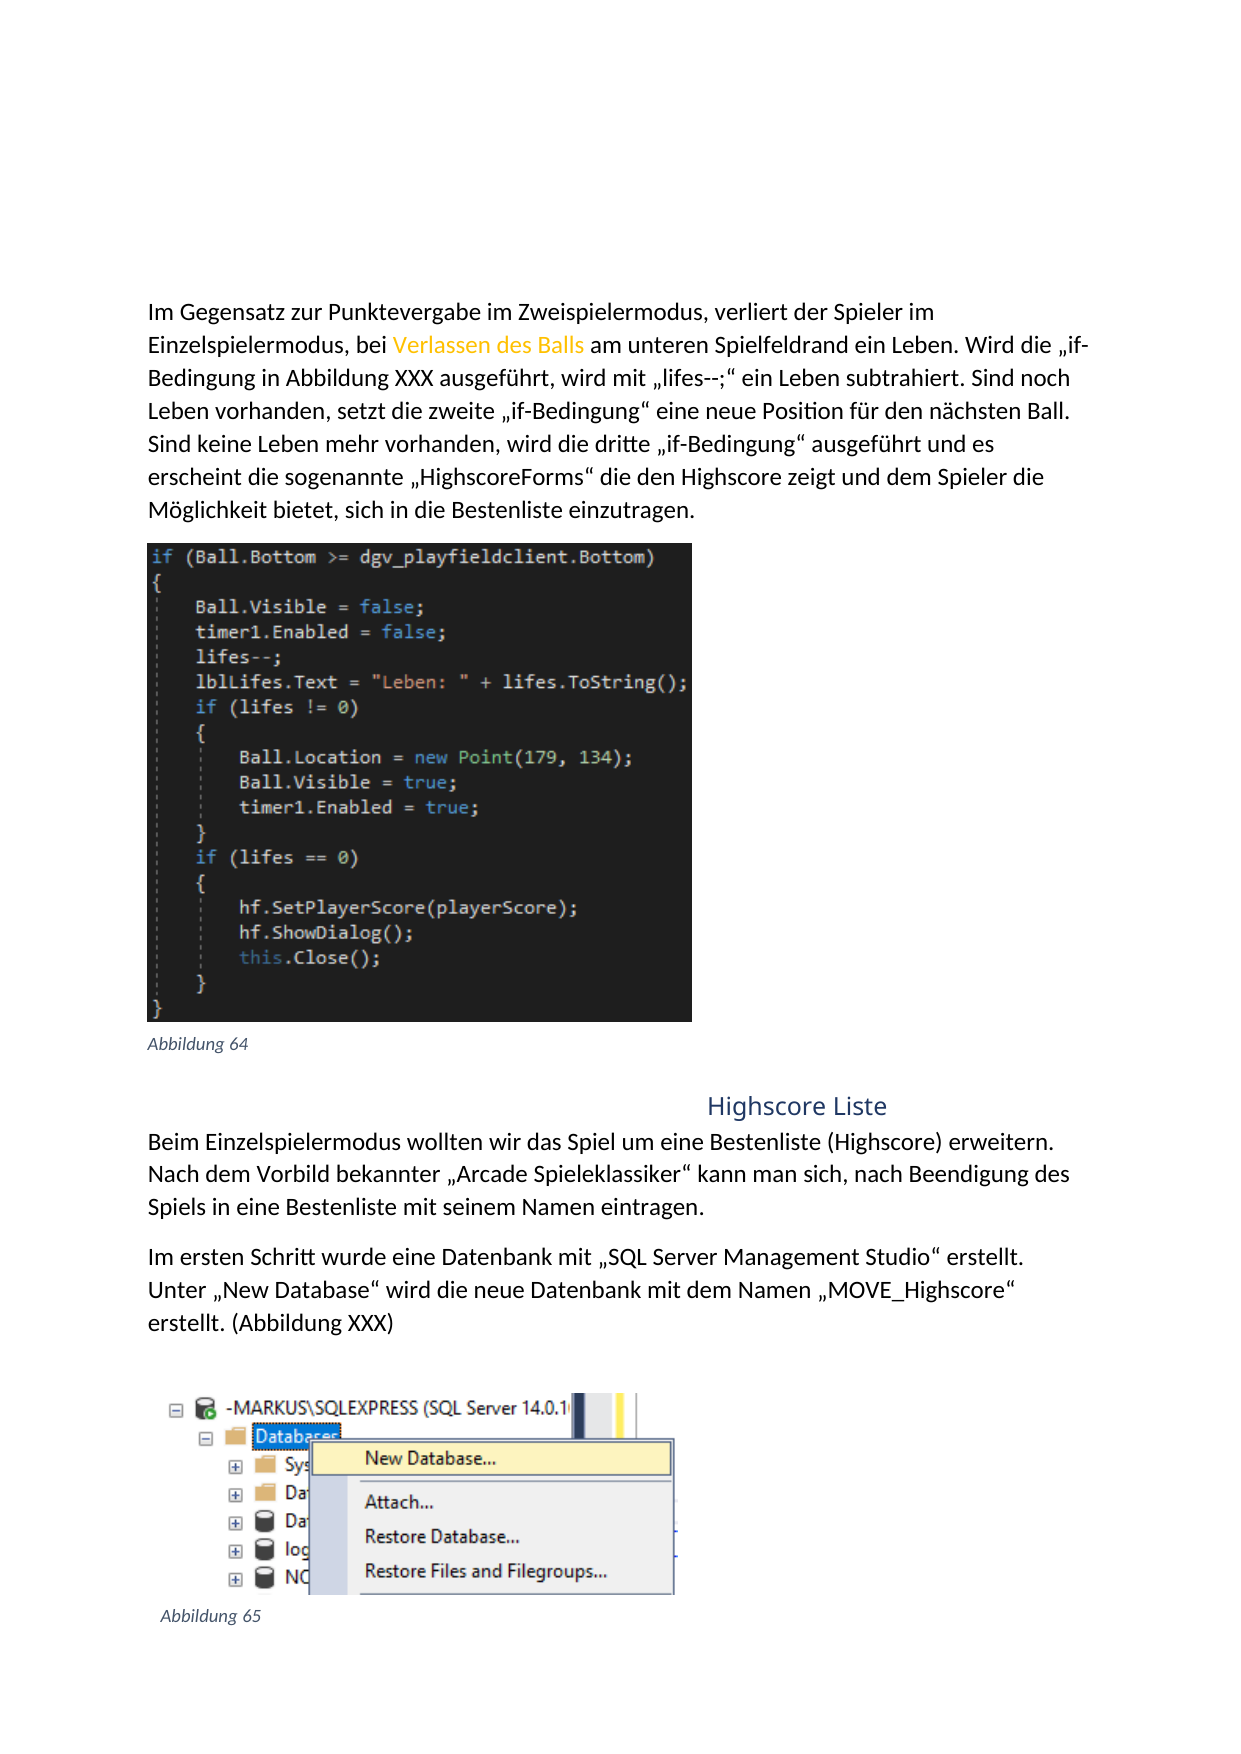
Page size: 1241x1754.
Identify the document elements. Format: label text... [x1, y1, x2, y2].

text Im ersten Schritt wurde eine Datenbank mit „SQL Server Management Studio“ erstellt. Unter „New Database“ wird die neue Datenbank mit dem Namen „MOVE_Highscore“ erstellt. (Abbildung XXX) [148, 1241, 1093, 1337]
subtitle Highscore Liste [148, 1089, 1093, 1123]
picture [147, 543, 692, 1022]
text Im Gegensatz zur Punktevergabe im Zweispielermodus, verliert der Spieler im Einzelspielermodus, bei Verlassen des Balls am unteren Spielfeldrand ein Leben. Wird die „if-Bedingung in Abbildung XXX ausgeführt, wird mit „lifes--;“ ein Leben subtrahiert. Sind noch Leben vorhanden, setzt die zweite „if-Bedingung“ eine neue Position für den nächsten Ball. Sind keine Leben mehr vorhanden, wird die dritte „if-Bedingung“ ausgeführt und es erscheint die sogenannte „HighscoreForms“ die den Highscore zeigt und dem Spieler die Möglichkeit bietet, sich in die Bestenliste einzutragen. [148, 296, 1093, 524]
text Beim Einzelspielermodus wollten wir das Spiel um eine Bestenliste (Highscore) erweitern. Nach dem Vorbild bekannter „Arcade Spieleklassiker“ kann man sich, nach Beendigung des Spiels in eine Bestenliste mit seinem Namen eintragen. [148, 1126, 1093, 1222]
picture [160, 1393, 678, 1595]
